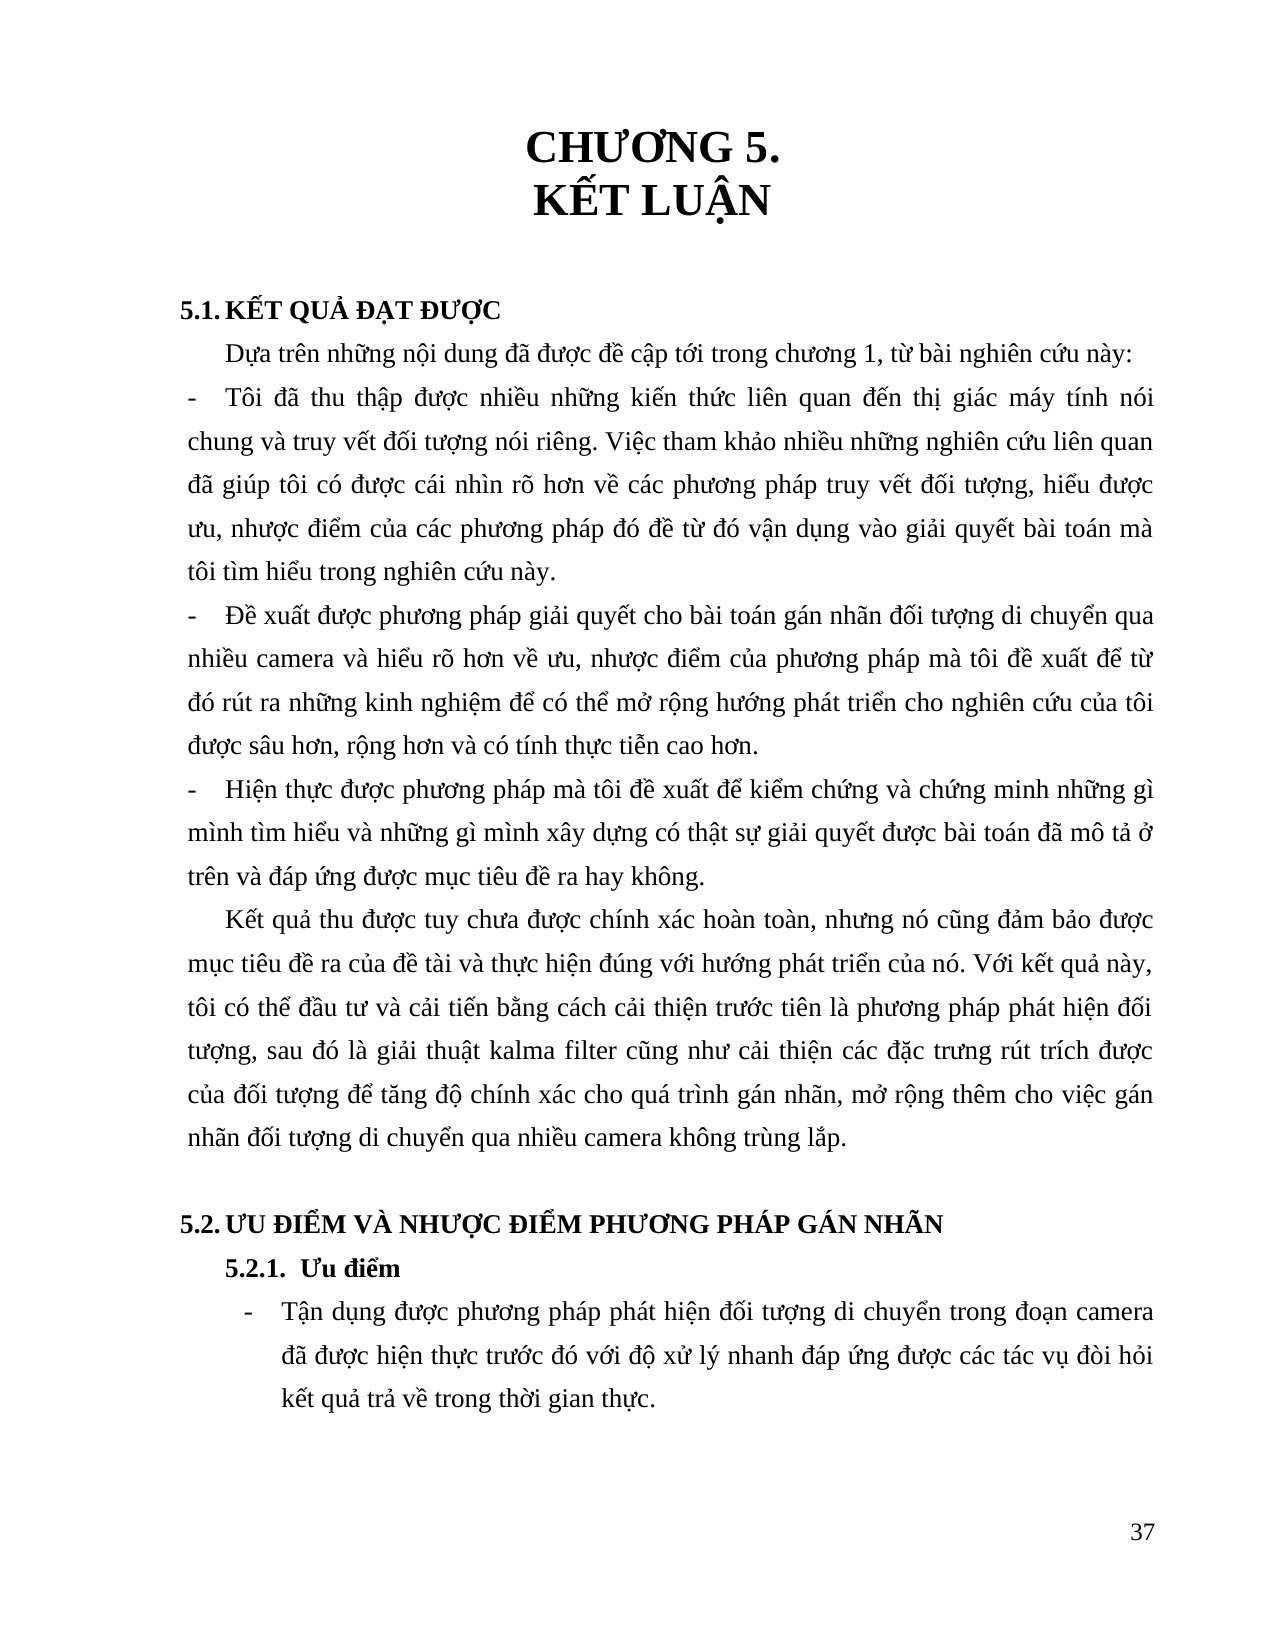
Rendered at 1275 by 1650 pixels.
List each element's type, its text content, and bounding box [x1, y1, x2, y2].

list Ưu điểm [225, 1252, 1155, 1283]
subtitle CHƯƠNG 5. [150, 120, 1155, 173]
list Hiện thực được phương pháp mà tôi đề xuất để kiểm chứng và chứng minh những gì mình tìm hiểu và những gì mình xây dựng có thật sự giải quyết được bài toán đã mô tả ở trên và đáp ứng được mục tiêu đề ra hay không. [187, 773, 1155, 891]
list Dựa trên những nội dung đã được đề cập tới trong chương 1, từ bài nghiên cứu này: [187, 337, 1155, 369]
text KẾT LUẬN [150, 173, 1155, 225]
list Tôi đã thu thập được nhiều những kiến thức liên quan đến thị giác máy tính nói chung và truy vết đối tượng nói riêng. Việc tham khảo nhiều những nghiên cứu liên quan đã giúp tôi có được cái nhìn rõ hơn về các phương pháp truy vết đối tượng, hiểu được ưu, nhược điểm của các phương pháp đó đề từ đó vận dụng vào giải quyết bài toán mà tôi tìm hiểu trong nghiên cứu này. [187, 381, 1155, 586]
list ƯU ĐIỂM VÀ NHƯỢC ĐIỂM PHƯƠNG PHÁP GÁN NHÃN [180, 1208, 1155, 1239]
list Đề xuất được phương pháp giải quyết cho bài toán gán nhãn đối tượng di chuyển qua nhiều camera và hiểu rõ hơn về ưu, nhược điểm của phương pháp mà tôi đề xuất để từ đó rút ra những kinh nghiệm để có thể mở rộng hướng phát triển cho nghiên cứu của tôi được sâu hơn, rộng hơn và có tính thực tiễn cao hơn. [187, 599, 1155, 761]
list Kết quả thu được tuy chưa được chính xác hoàn toàn, nhưng nó cũng đảm bảo được mục tiêu đề ra của đề tài và thực hiện đúng với hướng phát triển của nó. Với kết quả này, tôi có thể đầu tư và cải tiến bằng cách cải thiện trước tiên là phương pháp phát hiện đối tượng, sau đó là giải thuật kalma filter cũng như cải thiện các đặc trưng rút trích được của đối tượng để tăng độ chính xác cho quá trình gán nhãn, mở rộng thêm cho việc gán nhãn đối tượng di chuyển qua nhiều camera không trùng lắp. [187, 903, 1155, 1152]
list KẾT QUẢ ĐẠT ĐƯỢC [180, 294, 1155, 325]
list Tận dụng được phương pháp phát hiện đối tượng di chuyển trong đoạn camera đã được hiện thực trước đó với độ xử lý nhanh đáp ứng được các tác vụ đòi hỏi kết quả trả về trong thời gian thực. [244, 1295, 1155, 1414]
